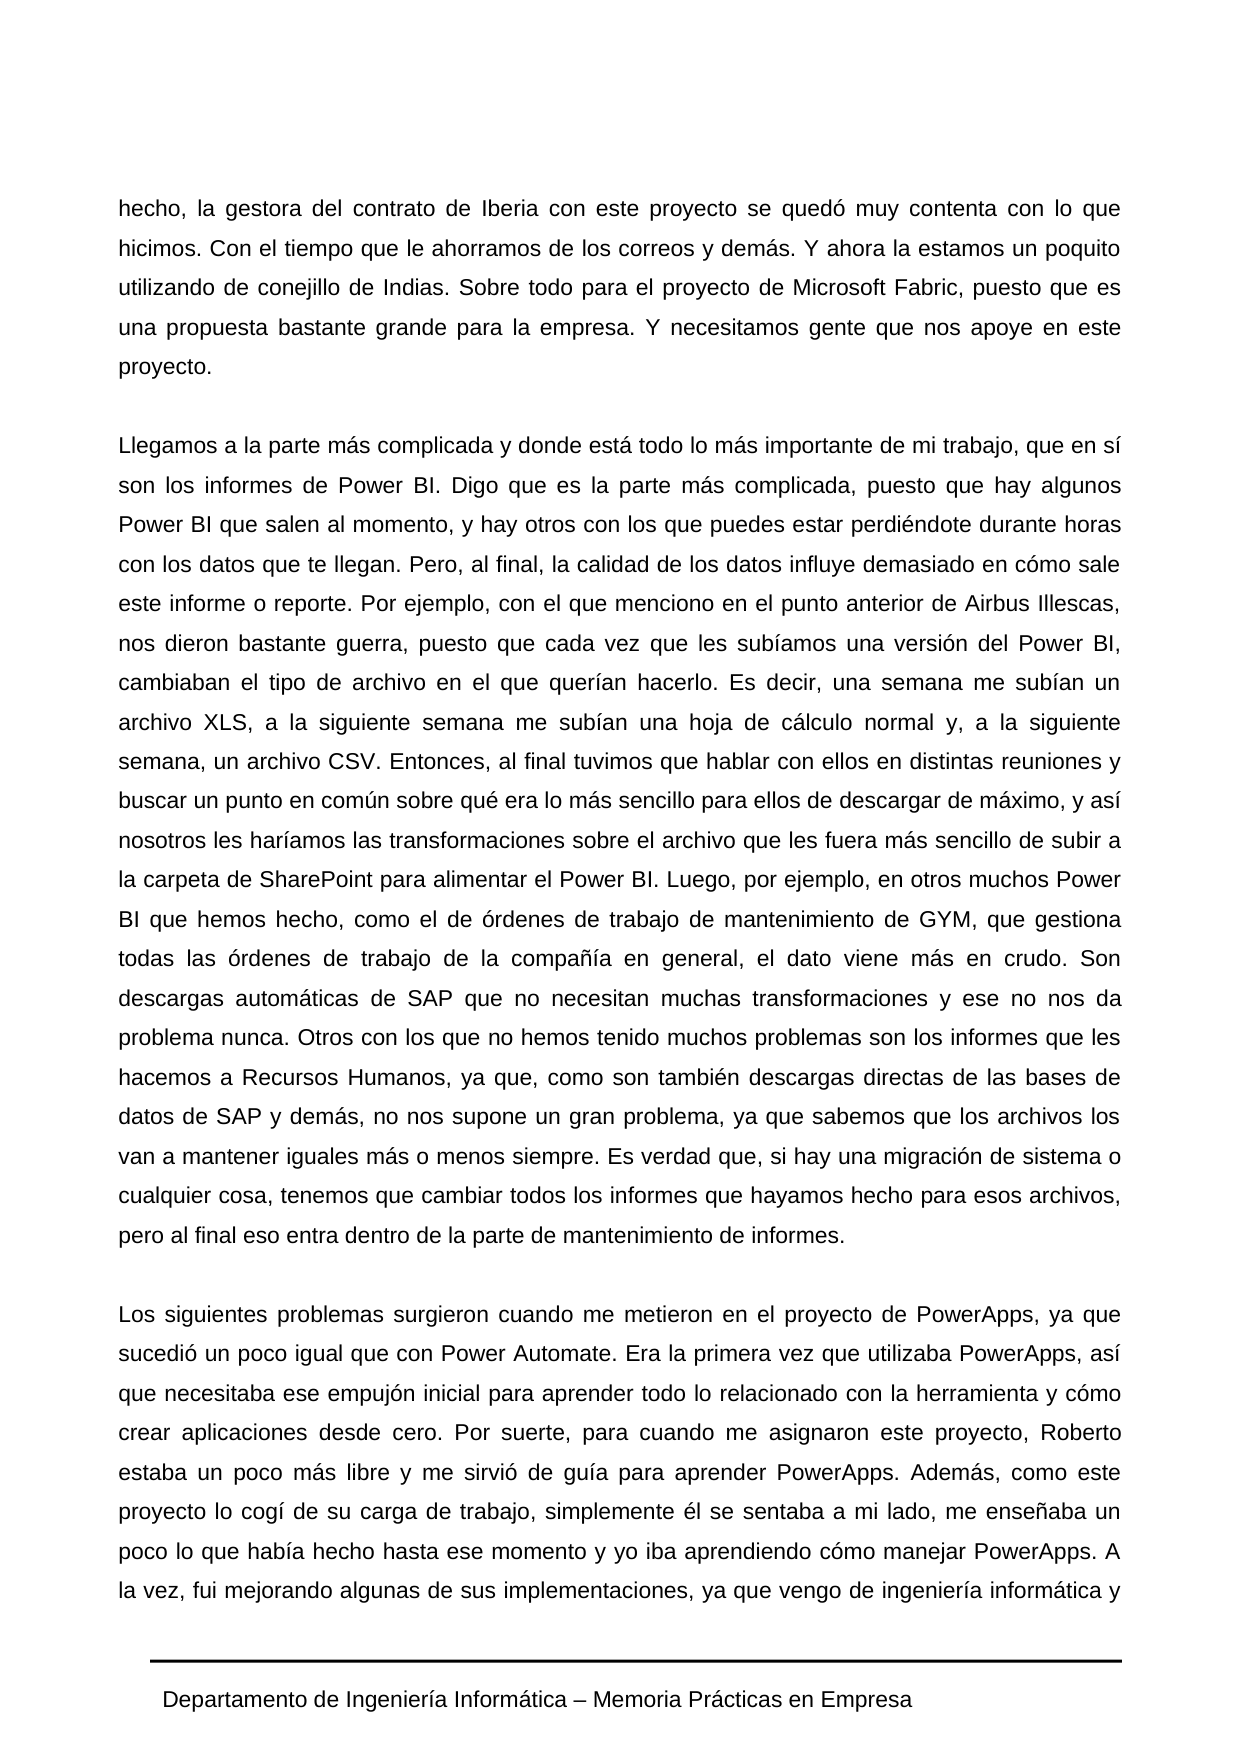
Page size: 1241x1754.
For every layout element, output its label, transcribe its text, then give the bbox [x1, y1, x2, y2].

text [118, 1301, 1122, 1603]
text Llegamos a la parte más complicada y donde está todo lo más importante de mi trabajo, que en sí son los informes de Power BI. Digo que es la parte más complicada, puesto que hay algunos Power BI que salen al momento, y hay otros con los que puedes estar perdiéndote durante horas con los datos que te llegan. Pero, al final, la calidad de los datos influye demasiado en cómo sale este informe o reporte. Por ejemplo, con el que menciono en el punto anterior de Airbus Illescas, nos dieron bastante guerra, puesto que cada vez que les subíamos una versión del Power BI, cambiaban el tipo de archivo en el que querían hacerlo. Es decir, una semana me subían un archivo XLS, a la siguiente semana me subían una hoja de cálculo normal y, a la siguiente semana, un archivo CSV. Entonces, al final tuvimos que hablar con ellos en distintas reuniones y buscar un punto en común sobre qué era lo más sencillo para ellos de descargar de máximo, y así nosotros les haríamos las transformaciones sobre el archivo que les fuera más sencillo de subir a la carpeta de SharePoint para alimentar el Power BI. Luego, por ejemplo, en otros muchos Power BI que hemos hecho, como el de órdenes de trabajo de mantenimiento de GYM, que gestiona todas las órdenes de trabajo de la compañía en general, el dato viene más en crudo. Son descargas automáticas de SAP que no necesitan muchas transformaciones y ese no nos da problema nunca. Otros con los que no hemos tenido muchos problemas son los informes que les hacemos a Recursos Humanos, ya que, como son también descargas directas de las bases de datos de SAP y demás, no nos supone un gran problema, ya que sabemos que los archivos los van a mantener iguales más o menos siempre. Es verdad que, si hay una migración de sistema o cualquier cosa, tenemos que cambiar todos los informes que hayamos hecho para esos archivos, pero al final eso entra dentro de la parte de mantenimiento de informes. [118, 432, 1122, 1248]
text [118, 195, 1122, 379]
